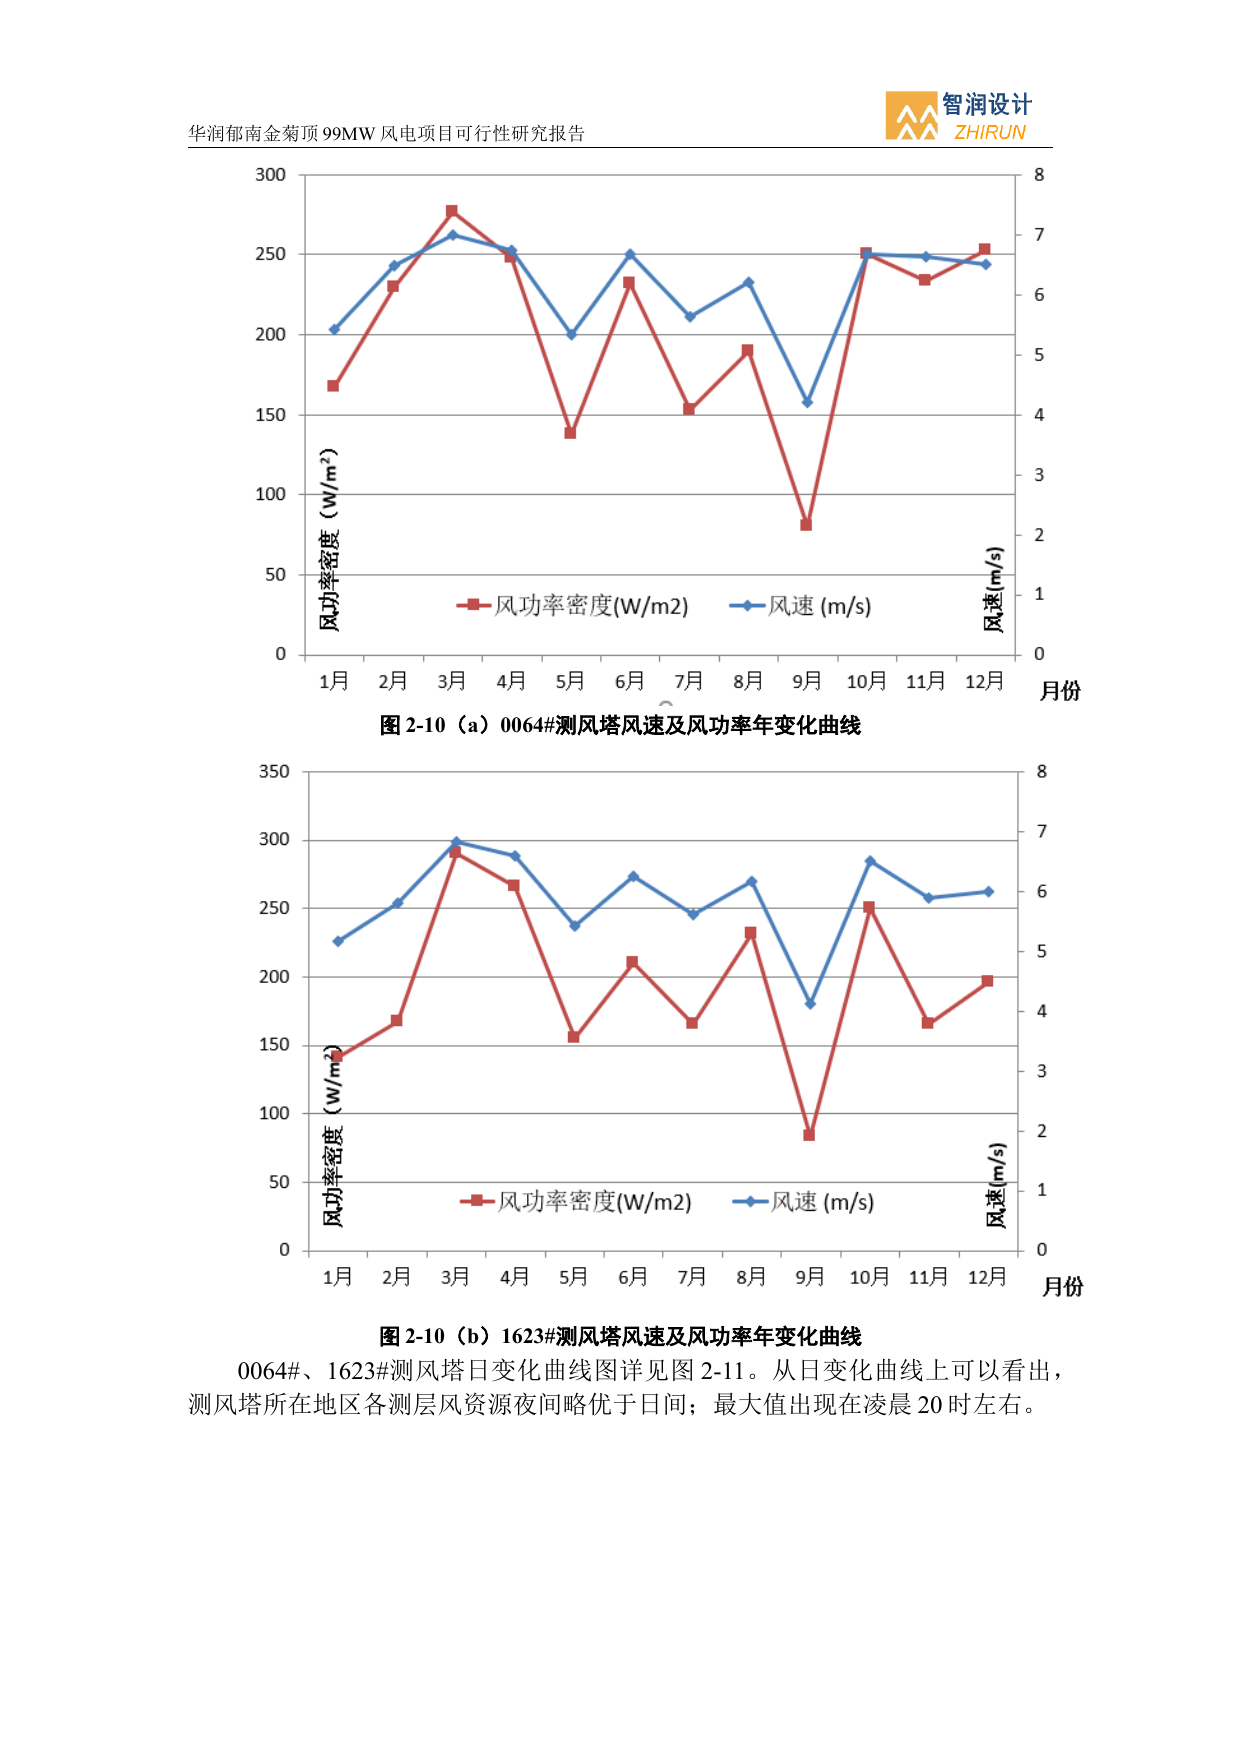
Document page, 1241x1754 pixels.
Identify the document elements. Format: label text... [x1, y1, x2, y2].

text 0064#、1623#测风塔日变化曲线图详见图2-11。从日变化曲线上可以看出，测风塔所在地区各测层风资源夜间略优于日间；最大值出现在凌晨20时左右。 [187, 1352, 1053, 1420]
text 图2-10（b）1623#测风塔风速及风功率年变化曲线 [187, 1318, 1053, 1352]
text 图2-10（a）0064#测风塔风速及风功率年变化曲线 [187, 707, 1053, 741]
picture [237, 757, 1104, 1303]
picture [237, 163, 1087, 706]
picture [885, 88, 1033, 141]
